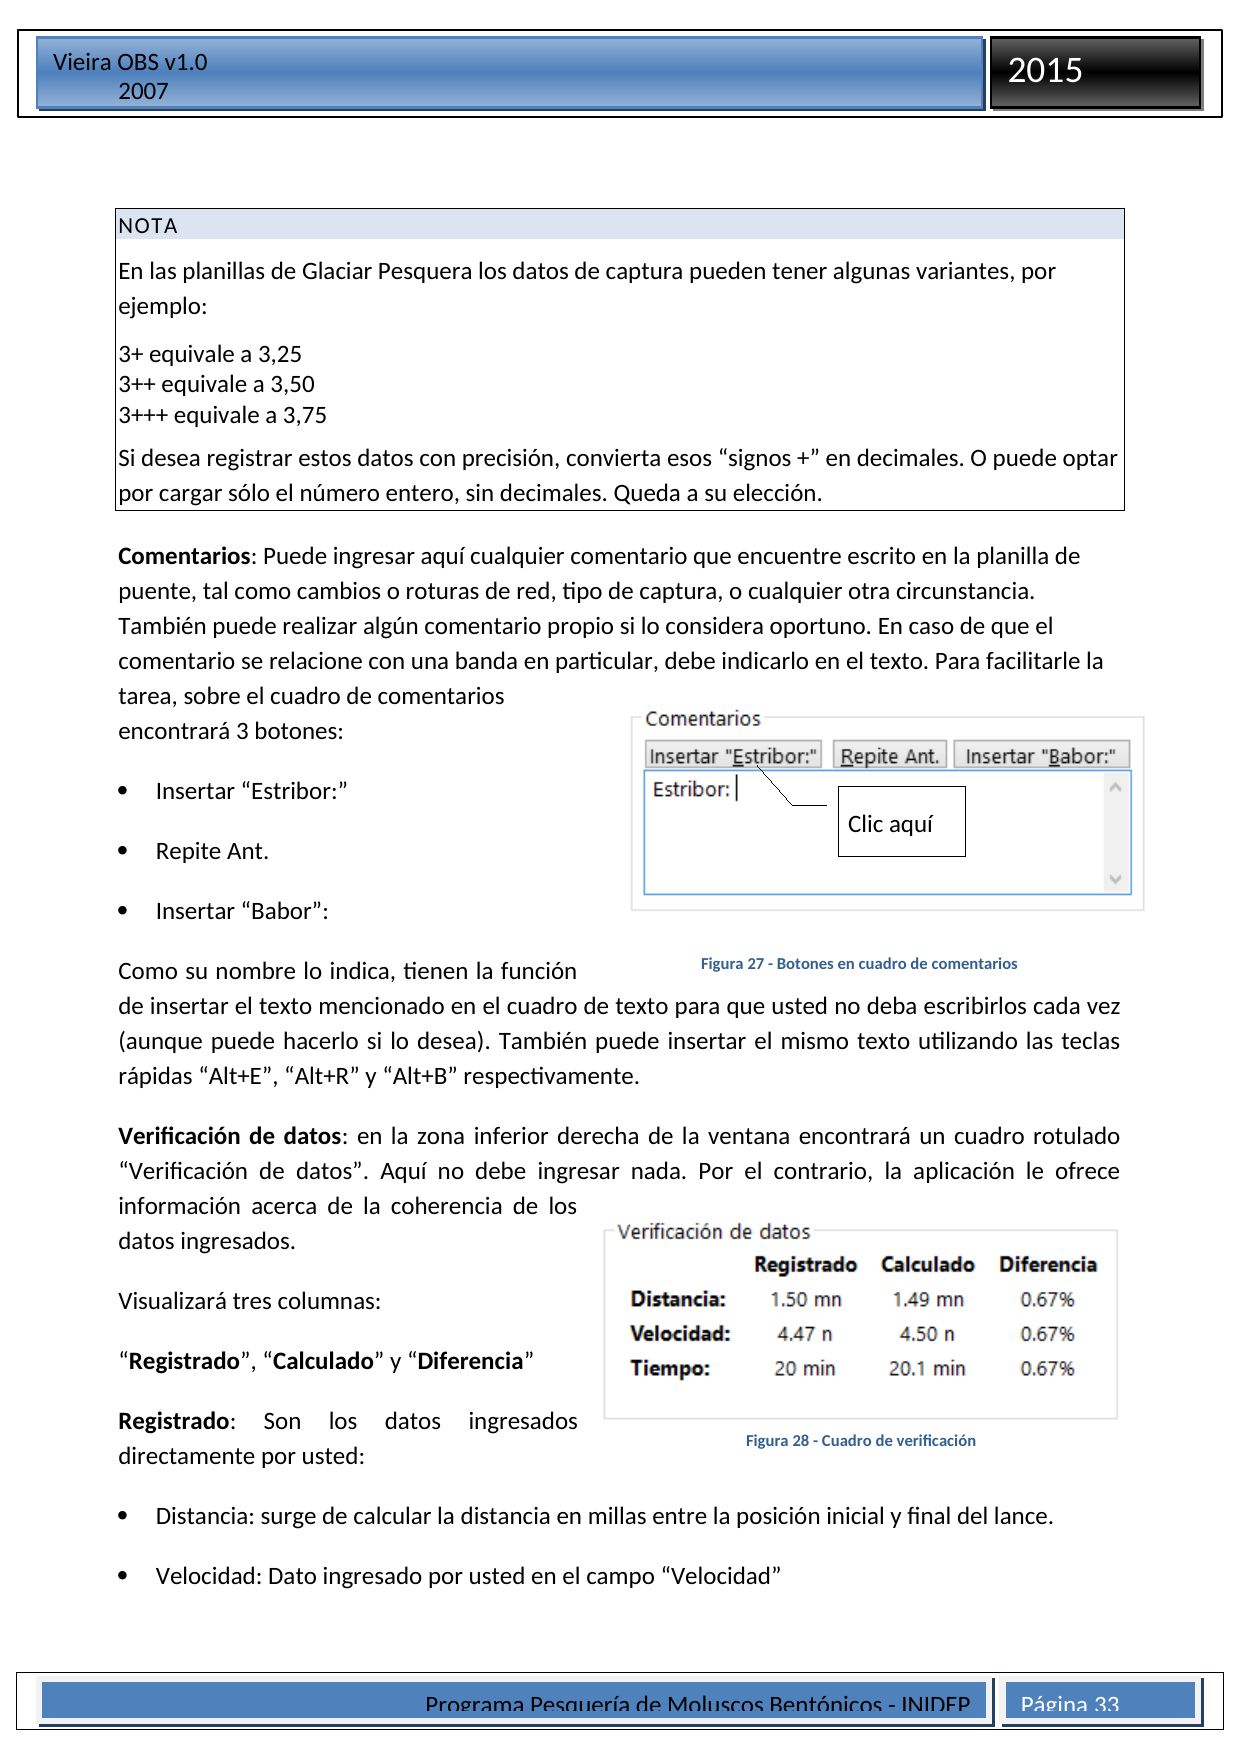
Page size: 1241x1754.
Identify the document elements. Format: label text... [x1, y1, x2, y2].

text Registrado: Son los datos ingresados directamente por usted: [118, 1405, 1122, 1471]
text Si desea registrar estos datos con precisión, convierta esos “signos +” en decimales. O puede optar por cargar sólo el número entero, sin decimales. Queda a su elección. [116, 439, 1124, 510]
text 3+++ equivale a 3,75 [118, 399, 1122, 429]
text Comentarios: Puede ingresar aquí cualquier comentario que encuentre escrito en la planilla de puente, tal como cambios o roturas de red, tipo de captura, o cualquier otra circunstancia. También puede realizar algún comentario propio si lo considera oportuno. En caso de que el comentario se relacione con una banda en particular, debe indicarlo en el texto. Para facilitarle la tarea, sobre el cuadro de comentarios encontrará 3 botones: [118, 540, 1122, 746]
text “Registrado”, “Calculado” y “Diferencia” [118, 1345, 596, 1376]
list Repite Ant. [118, 835, 625, 866]
text 3+ equivale a 3,25 [116, 335, 1124, 368]
list Velocidad: Dato ingresado por usted en el campo “Velocidad” [118, 1560, 1122, 1591]
text Visualizará tres columnas: [118, 1285, 596, 1316]
text En las planillas de Glaciar Pesquera los datos de captura pueden tener algunas variantes, por ejemplo: [116, 252, 1124, 321]
text Verificación de datos: en la zona inferior derecha de la ventana encontrará un cuadro rotulado “Verificación de datos”. Aquí no debe ingresar nada. Por el contrario, la aplicación le ofrece información acerca de la coherencia de los datos ingresados. [118, 1120, 1122, 1256]
picture [625, 704, 1150, 919]
list Insertar “Estribor:” [118, 775, 625, 806]
text NOTA [116, 209, 1124, 239]
text 3++ equivale a 3,50 [118, 368, 1122, 399]
list Distancia: surge de calcular la distancia en millas entre la posición inicial y final del lance. [118, 1500, 1122, 1531]
list Insertar “Babor”: [118, 895, 1122, 926]
text Como su nombre lo indica, tienen la función de insertar el texto mencionado en el cuadro de texto para que usted no deba escribirlos cada vez (aunque puede hacerlo si lo desea). También puede insertar el mismo texto utilizando las teclas rápidas “Alt+E”, “Alt+R” y “Alt+B” respectivamente. [118, 955, 1122, 1091]
picture [596, 1215, 1125, 1426]
